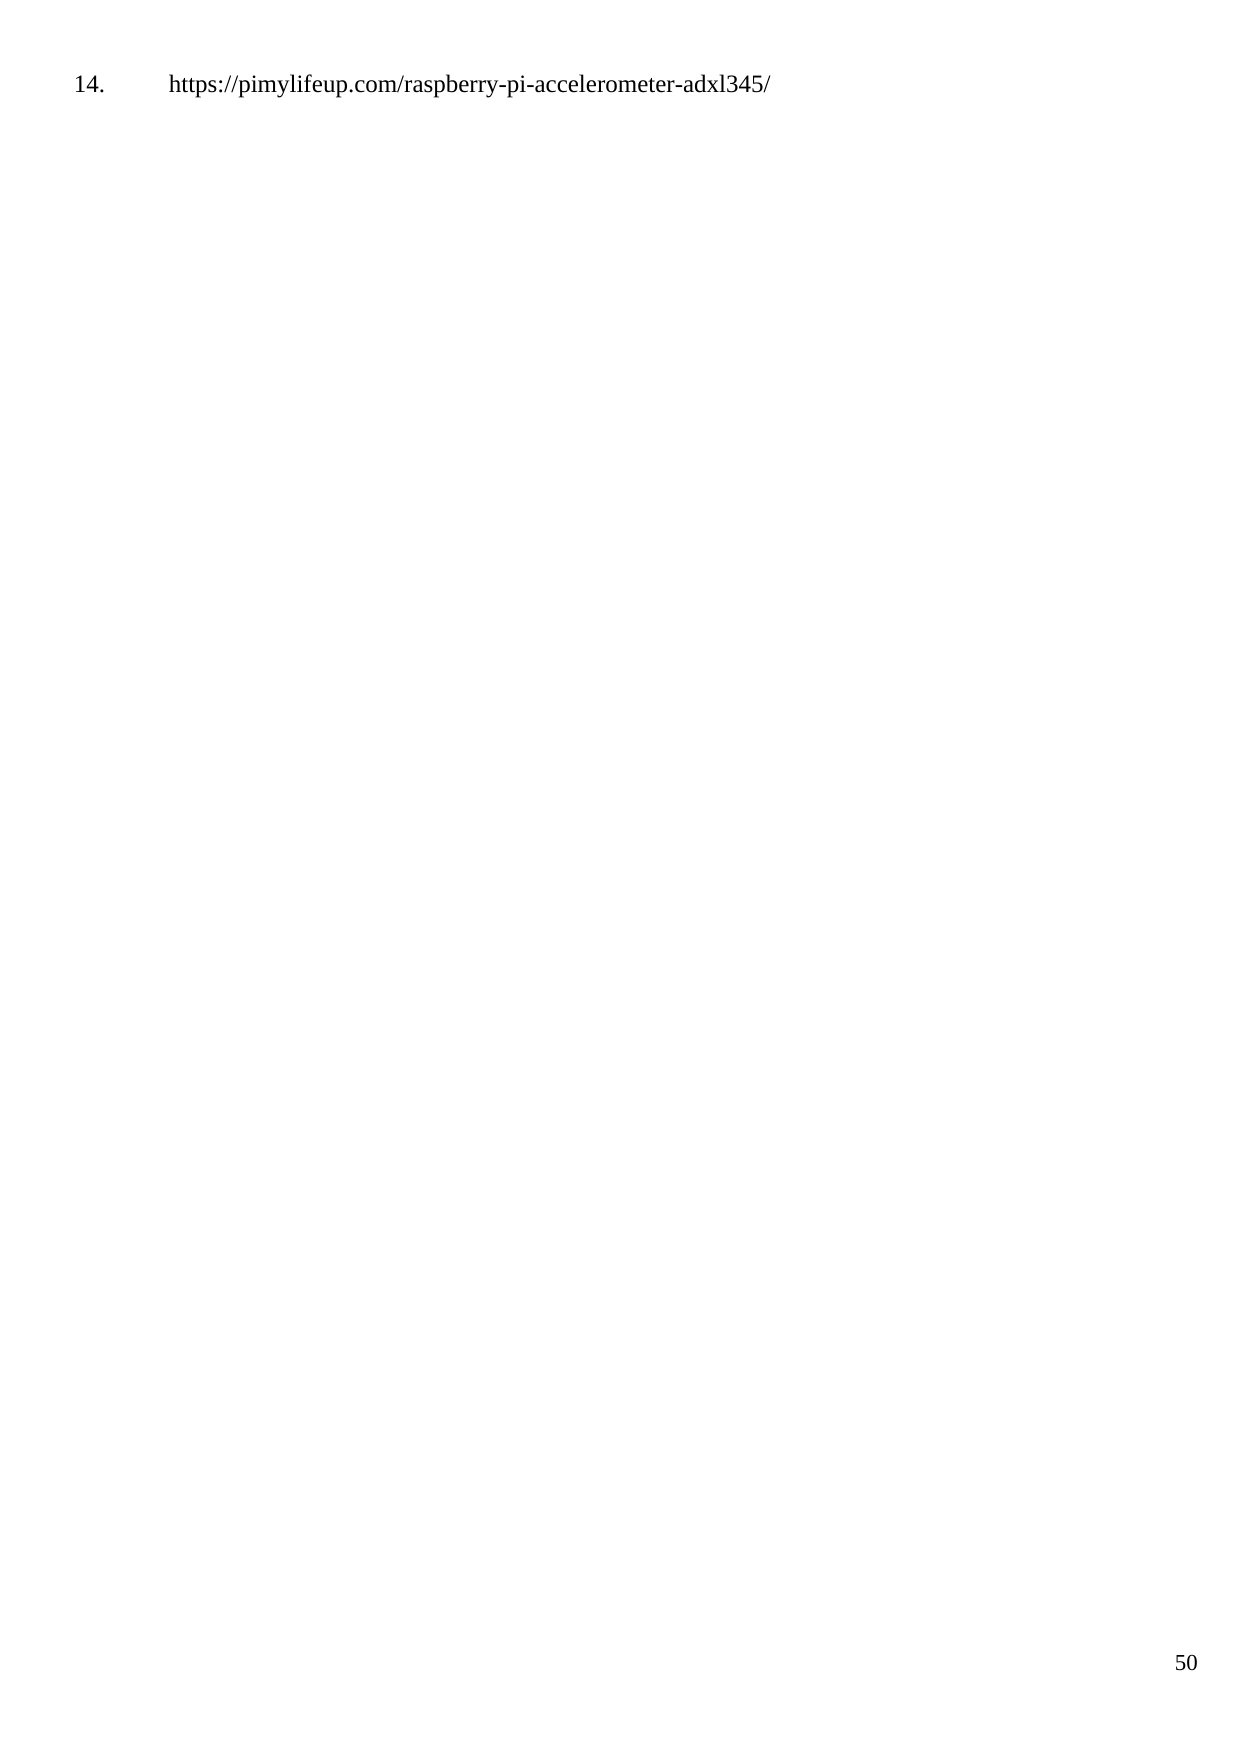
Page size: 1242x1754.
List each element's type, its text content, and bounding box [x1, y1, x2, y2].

list https://pimylifeup.com/raspberry-pi-accelerometer-adxl345/ [74, 69, 1161, 97]
